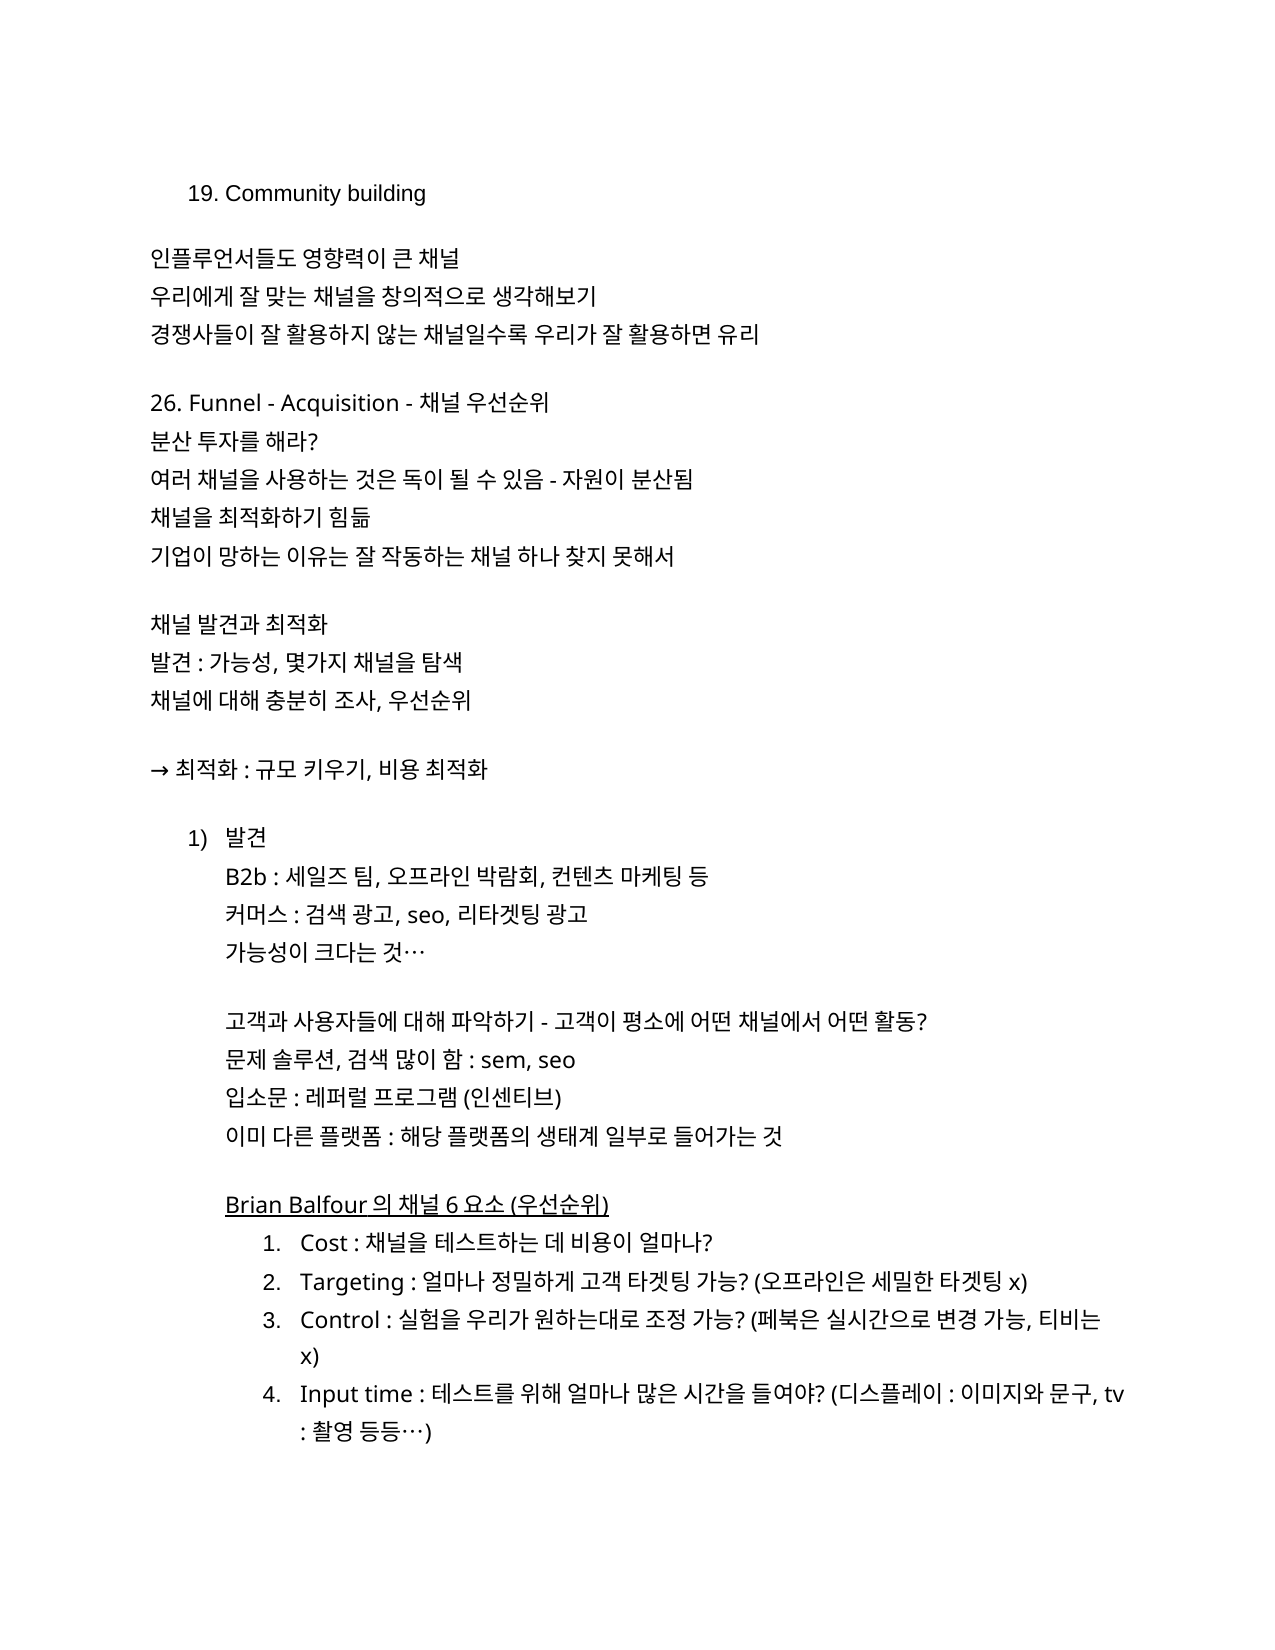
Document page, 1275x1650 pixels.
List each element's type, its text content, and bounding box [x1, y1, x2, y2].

text 채널에 대해 충분히 조사, 우선순위 [150, 683, 1125, 716]
list Targeting : 얼마나 정밀하게 고객 타겟팅 가능? (오프라인은 세밀한 타겟팅 x) [262, 1263, 1125, 1297]
text 가능성이 크다는 것… [225, 935, 1125, 968]
list Community building [187, 180, 1125, 207]
text 26. Funnel - Acquisition - 채널 우선순위 [150, 385, 1125, 418]
text 고객과 사용자들에 대해 파악하기 - 고객이 평소에 어떤 채널에서 어떤 활동? [225, 1003, 1125, 1037]
text 여러 채널을 사용하는 것은 독이 될 수 있음 - 자원이 분산됨 [150, 462, 1125, 495]
list Control : 실험을 우리가 원하는대로 조정 가능? (페북은 실시간으로 변경 가능, 티비는 x) [262, 1302, 1125, 1371]
text 우리에게 잘 맞는 채널을 창의적으로 생각해보기 [150, 279, 1125, 312]
text 발견 : 가능성, 몇가지 채널을 탐색 [150, 645, 1125, 678]
list Cost : 채널을 테스트하는 데 비용이 얼마나? [262, 1225, 1125, 1258]
list Input time : 테스트를 위해 얼마나 많은 시간을 들여야? (디스플레이 : 이미지와 문구, tv : 촬영 등등…) [262, 1376, 1125, 1447]
text 이미 다른 플랫폼 : 해당 플랫폼의 생태계 일부로 들어가는 것 [225, 1118, 1125, 1152]
text 기업이 망하는 이유는 잘 작동하는 채널 하나 찾지 못해서 [150, 538, 1125, 572]
list 발견 [187, 820, 1125, 853]
text 인플루언서들도 영향력이 큰 채널 [150, 241, 1125, 274]
text 문제 솔루션, 검색 많이 함 : sem, seo [225, 1042, 1125, 1075]
text 커머스 : 검색 광고, seo, 리타겟팅 광고 [225, 897, 1125, 930]
text Brian Balfour의 채널 6요소 (우선순위) [225, 1187, 1125, 1220]
text 입소문 : 레퍼럴 프로그램 (인센티브) [225, 1080, 1125, 1113]
text 채널 발견과 최적화 [150, 607, 1125, 640]
text → 최적화 : 규모 키우기, 비용 최적화 [150, 752, 1125, 785]
text B2b : 세일즈 팀, 오프라인 박람회, 컨텐츠 마케팅 등 [225, 858, 1125, 892]
text 채널을 최적화하기 힘듦 [150, 500, 1125, 533]
text 분산 투자를 해라? [150, 423, 1125, 457]
text 경쟁사들이 잘 활용하지 않는 채널일수록 우리가 잘 활용하면 유리 [150, 317, 1125, 350]
